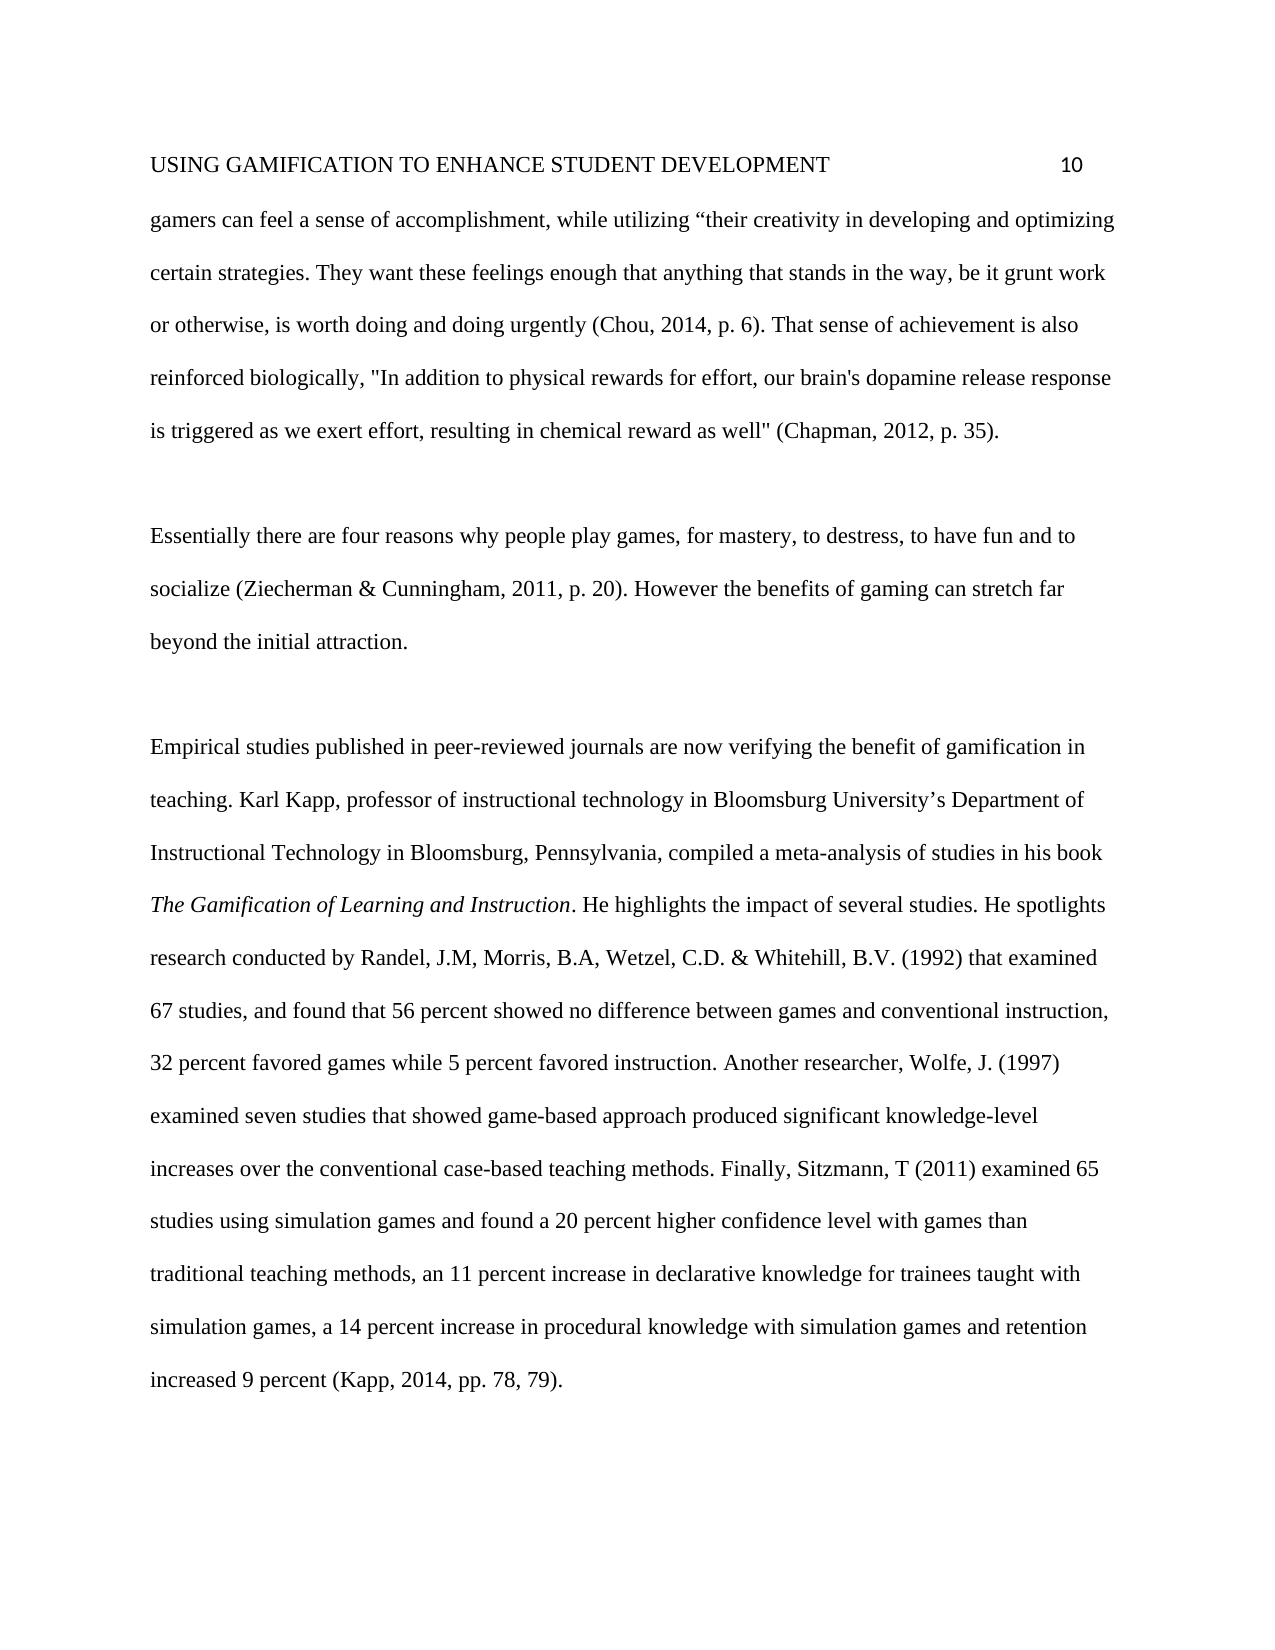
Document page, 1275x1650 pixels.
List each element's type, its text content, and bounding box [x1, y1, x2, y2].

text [150, 206, 1125, 443]
text Empirical studies published in peer-reviewed journals are now verifying the benefit of gamification in teaching. Karl Kapp, professor of instructional technology in Bloomsburg University’s Department of Instructional Technology in Bloomsburg, Pennsylvania, compiled a meta-analysis of studies in his book The Gamification of Learning and Instruction. He highlights the impact of several studies. He spotlights research conducted by Randel, J.M, Morris, B.A, Wetzel, C.D. & Whitehill, B.V. (1992) that examined 67 studies, and found that 56 percent showed no difference between games and conventional instruction, 32 percent favored games while 5 percent favored instruction. Another researcher, Wolfe, J. (1997) examined seven studies that showed game-based approach produced significant knowledge-level increases over the conventional case-based teaching methods. Finally, Sitzmann, T (2011) examined 65 studies using simulation games and found a 20 percent higher confidence level with games than traditional teaching methods, an 11 percent increase in declarative knowledge for trainees taught with simulation games, a 14 percent increase in procedural knowledge with simulation games and retention increased 9 percent (Kapp, 2014, pp. 78, 79). [150, 733, 1125, 1392]
text Essentially there are four reasons why people play games, for mastery, to destress, to have fun and to socialize (Ziecherman & Cunningham, 2011, p. 20). However the benefits of gaming can stretch far beyond the initial attraction. [150, 522, 1125, 654]
